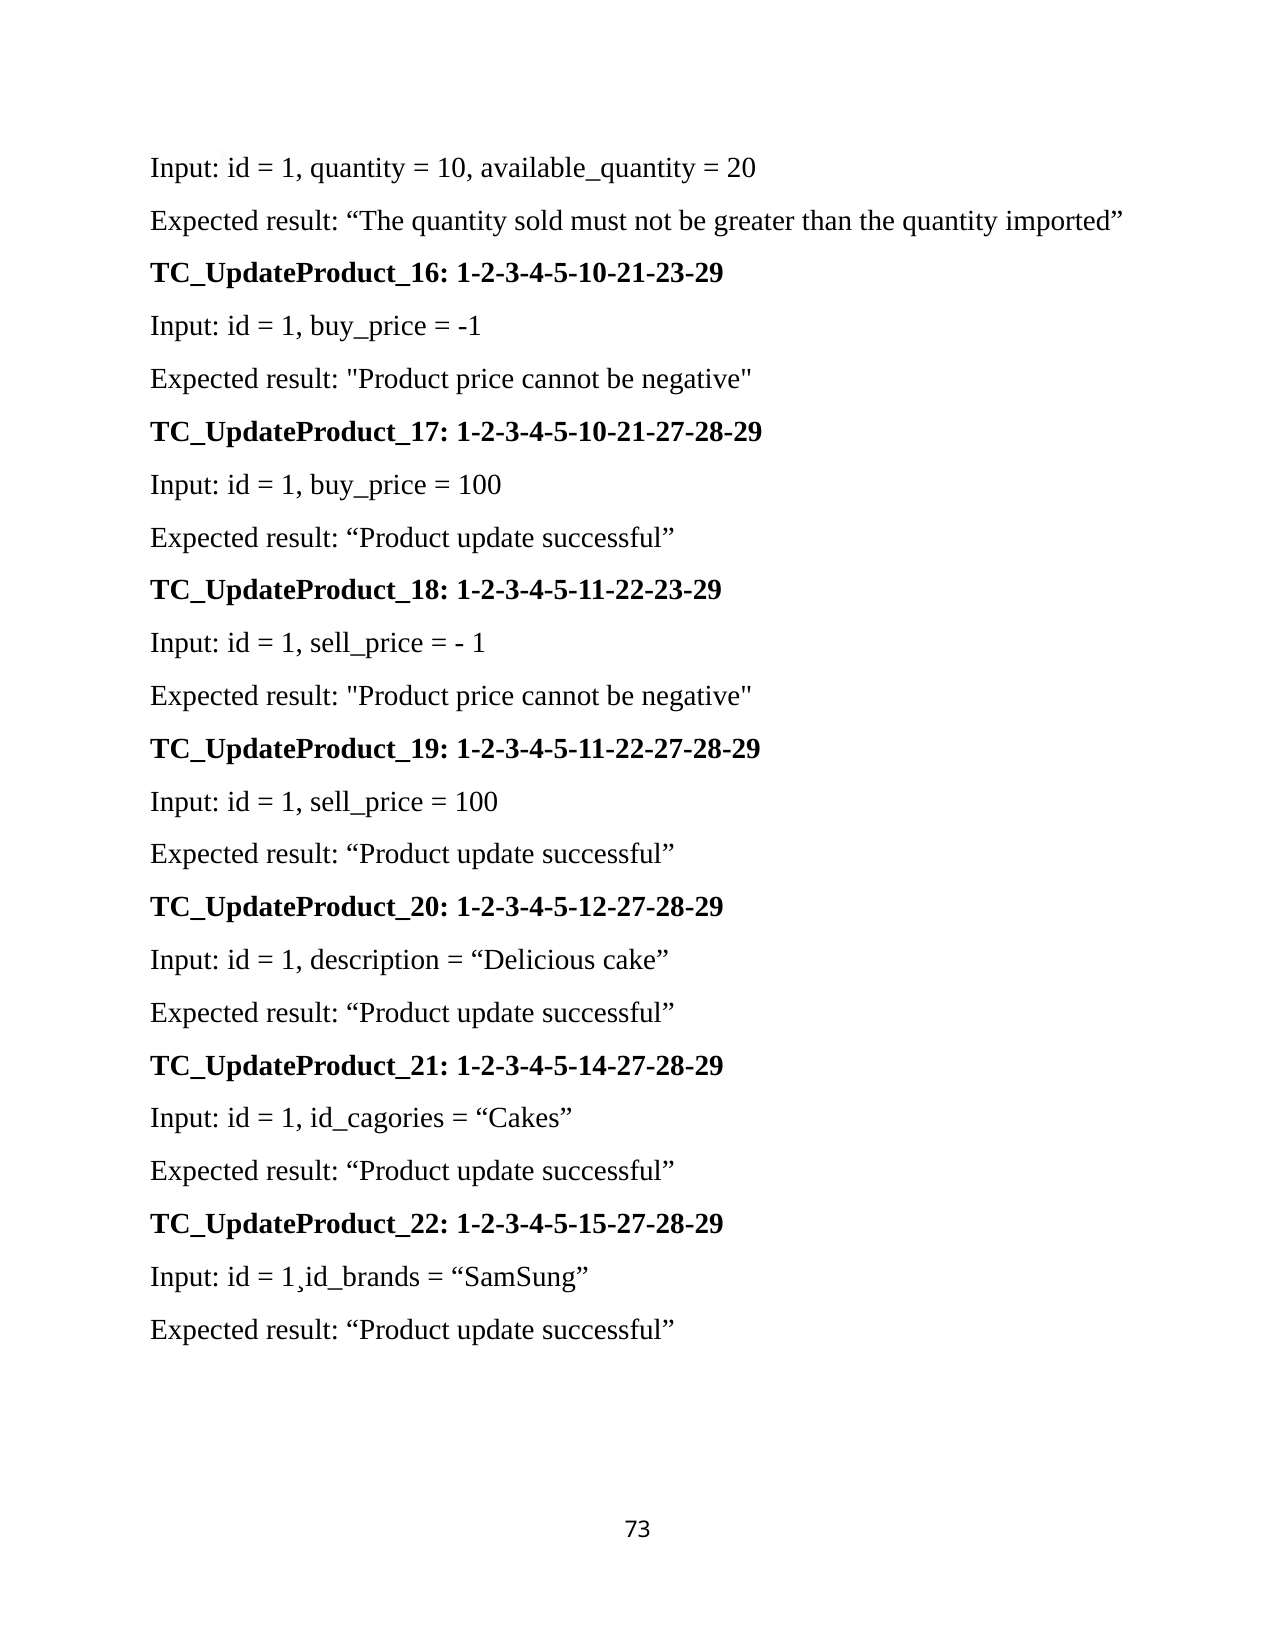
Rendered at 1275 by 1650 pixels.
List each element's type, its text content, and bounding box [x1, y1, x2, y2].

text TC_UpdateProduct_18: 1-2-3-4-5-11-22-23-29 [150, 572, 1125, 606]
text TC_UpdateProduct_16: 1-2-3-4-5-10-21-23-29 [150, 256, 1125, 289]
text TC_UpdateProduct_20: 1-2-3-4-5-12-27-28-29 [150, 889, 1125, 923]
text Expected result: "Product price cannot be negative" [150, 678, 1125, 712]
text Expected result: “Product update successful” [150, 995, 1125, 1028]
text Expected result: “Product update successful” [150, 520, 1125, 553]
text Input: id = 1, id_cagories = “Cakes” [150, 1101, 1125, 1134]
text Expected result: “The quantity sold must not be greater than the quantity imported” [150, 203, 1125, 236]
text TC_UpdateProduct_17: 1-2-3-4-5-10-21-27-28-29 [150, 414, 1125, 448]
text Input: id = 1, buy_price = -1 [150, 308, 1125, 342]
text Input: id = 1, sell_price = 100 [150, 784, 1125, 817]
text Input: id = 1, buy_price = 100 [150, 467, 1125, 500]
text Input: id = 1¸id_brands = “SamSung” [150, 1259, 1125, 1293]
text Input: id = 1, description = “Delicious cake” [150, 942, 1125, 976]
text TC_UpdateProduct_22: 1-2-3-4-5-15-27-28-29 [150, 1206, 1125, 1240]
text Input: id = 1, sell_price = - 1 [150, 625, 1125, 659]
text Expected result: "Product price cannot be negative" [150, 361, 1125, 395]
text Expected result: “Product update successful” [150, 1153, 1125, 1187]
text Expected result: “Product update successful” [150, 837, 1125, 870]
text Expected result: “Product update successful” [150, 1312, 1125, 1345]
text Input: id = 1, quantity = 10, available_quantity = 20 [227, 150, 1125, 183]
text TC_UpdateProduct_21: 1-2-3-4-5-14-27-28-29 [150, 1048, 1125, 1081]
text TC_UpdateProduct_19: 1-2-3-4-5-11-22-27-28-29 [150, 731, 1125, 764]
